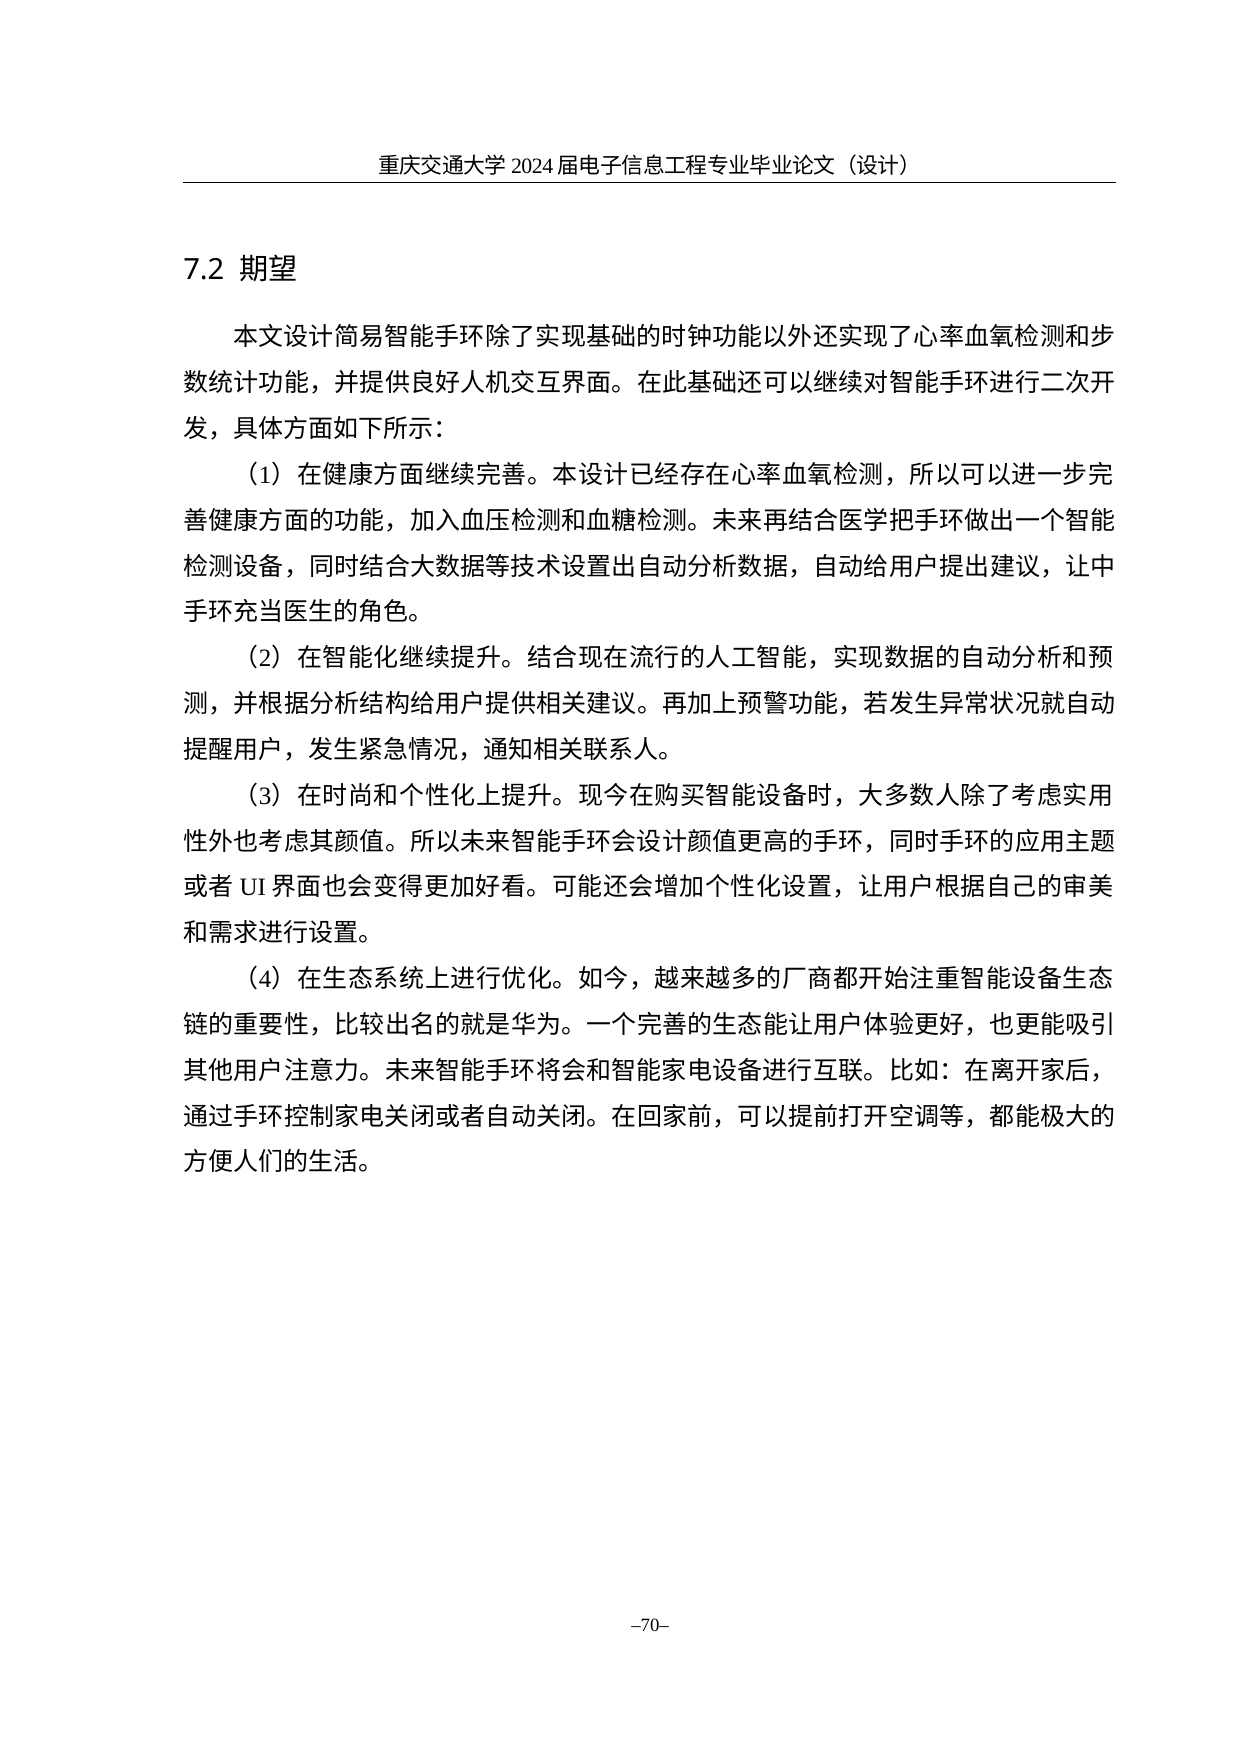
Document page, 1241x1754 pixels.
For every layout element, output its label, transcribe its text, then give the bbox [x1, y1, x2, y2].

text （2）在智能化继续提升。结合现在流行的人工智能，实现数据的自动分析和预测，并根据分析结构给用户提供相关建议。再加上预警功能，若发生异常状况就自动提醒用户，发生紧急情况，通知相关联系人。 [183, 630, 1116, 767]
subtitle 7.2 期望 [183, 246, 1116, 288]
text （1）在健康方面继续完善。本设计已经存在心率血氧检测，所以可以进一步完善健康方面的功能，加入血压检测和血糖检测。未来再结合医学把手环做出一个智能检测设备，同时结合大数据等技术设置出自动分析数据，自动给用户提出建议，让中手环充当医生的角色。 [183, 447, 1116, 630]
text （3）在时尚和个性化上提升。现今在购买智能设备时，大多数人除了考虑实用性外也考虑其颜值。所以未来智能手环会设计颜值更高的手环，同时手环的应用主题或者UI界面也会变得更加好看。可能还会增加个性化设置，让用户根据自己的审美和需求进行设置。 [183, 767, 1116, 951]
text 本文设计简易智能手环除了实现基础的时钟功能以外还实现了心率血氧检测和步数统计功能，并提供良好人机交互界面。在此基础还可以继续对智能手环进行二次开发，具体方面如下所示： [183, 309, 1116, 447]
text （4）在生态系统上进行优化。如今，越来越多的厂商都开始注重智能设备生态链的重要性，比较出名的就是华为。一个完善的生态能让用户体验更好，也更能吸引其他用户注意力。未来智能手环将会和智能家电设备进行互联。比如：在离开家后，通过手环控制家电关闭或者自动关闭。在回家前，可以提前打开空调等，都能极大的方便人们的生活。 [183, 951, 1116, 1180]
